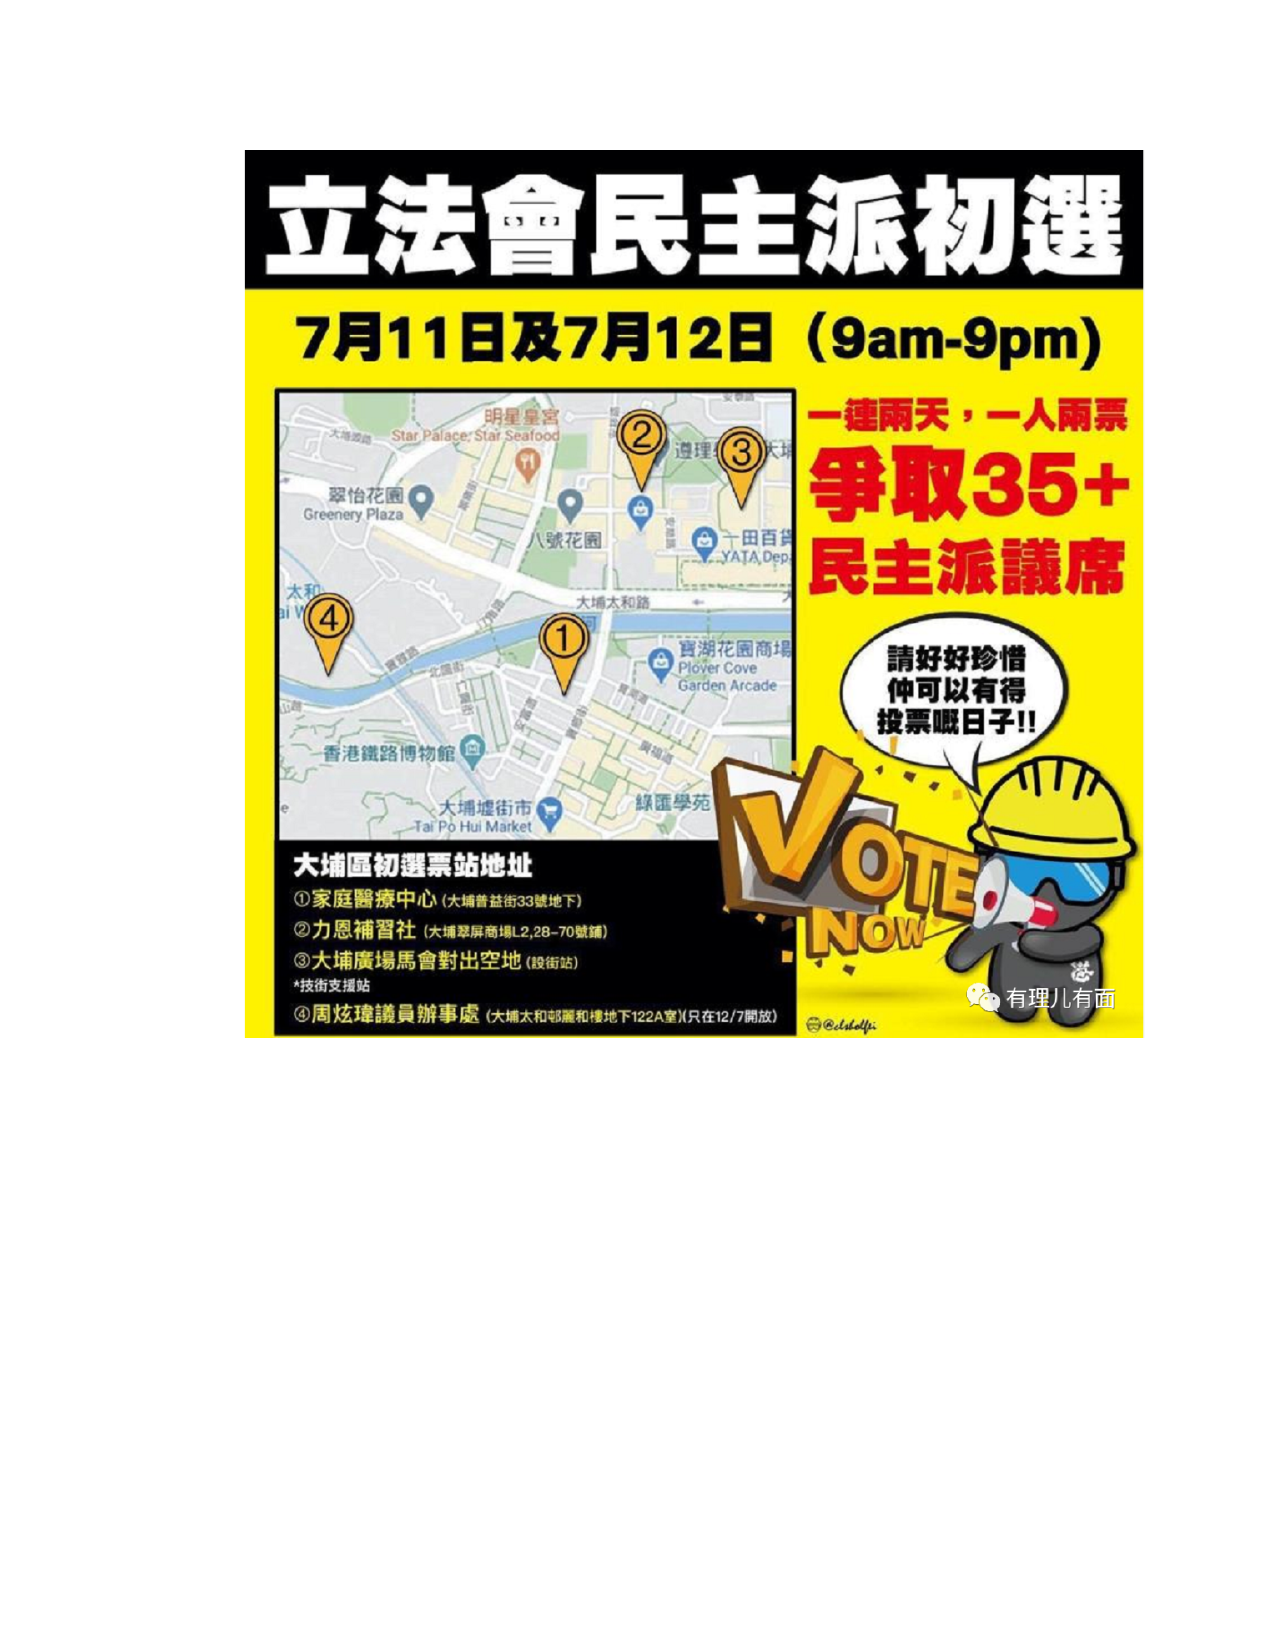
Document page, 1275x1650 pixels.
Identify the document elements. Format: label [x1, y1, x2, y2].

picture [244, 150, 1145, 1038]
